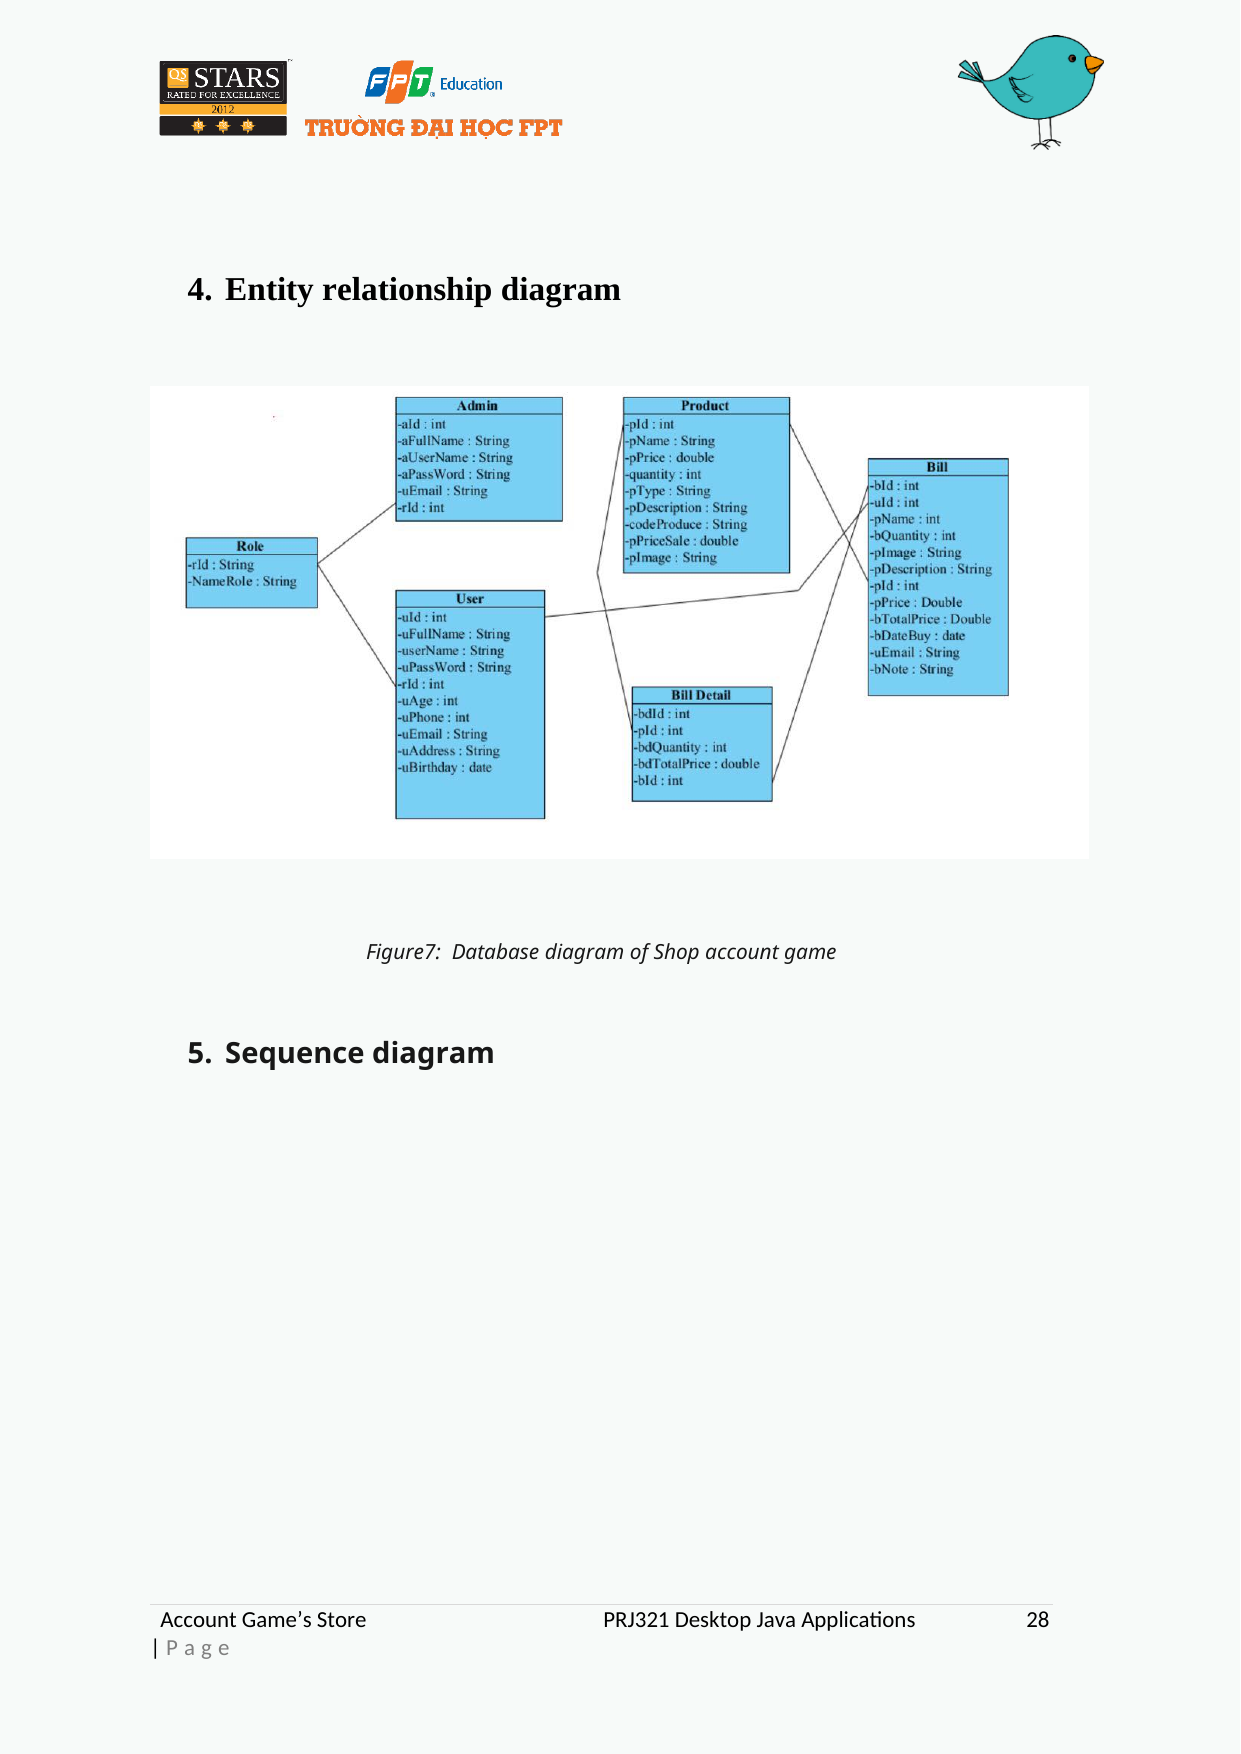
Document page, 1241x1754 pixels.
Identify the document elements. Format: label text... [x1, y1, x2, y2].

picture [150, 386, 1089, 859]
picture [150, 51, 566, 145]
text Figure7: Database diagram of Shop account game [150, 937, 1053, 966]
list Sequence diagram [187, 1032, 1053, 1072]
list Entity relationship diagram [187, 269, 1053, 307]
picture [957, 35, 1104, 150]
